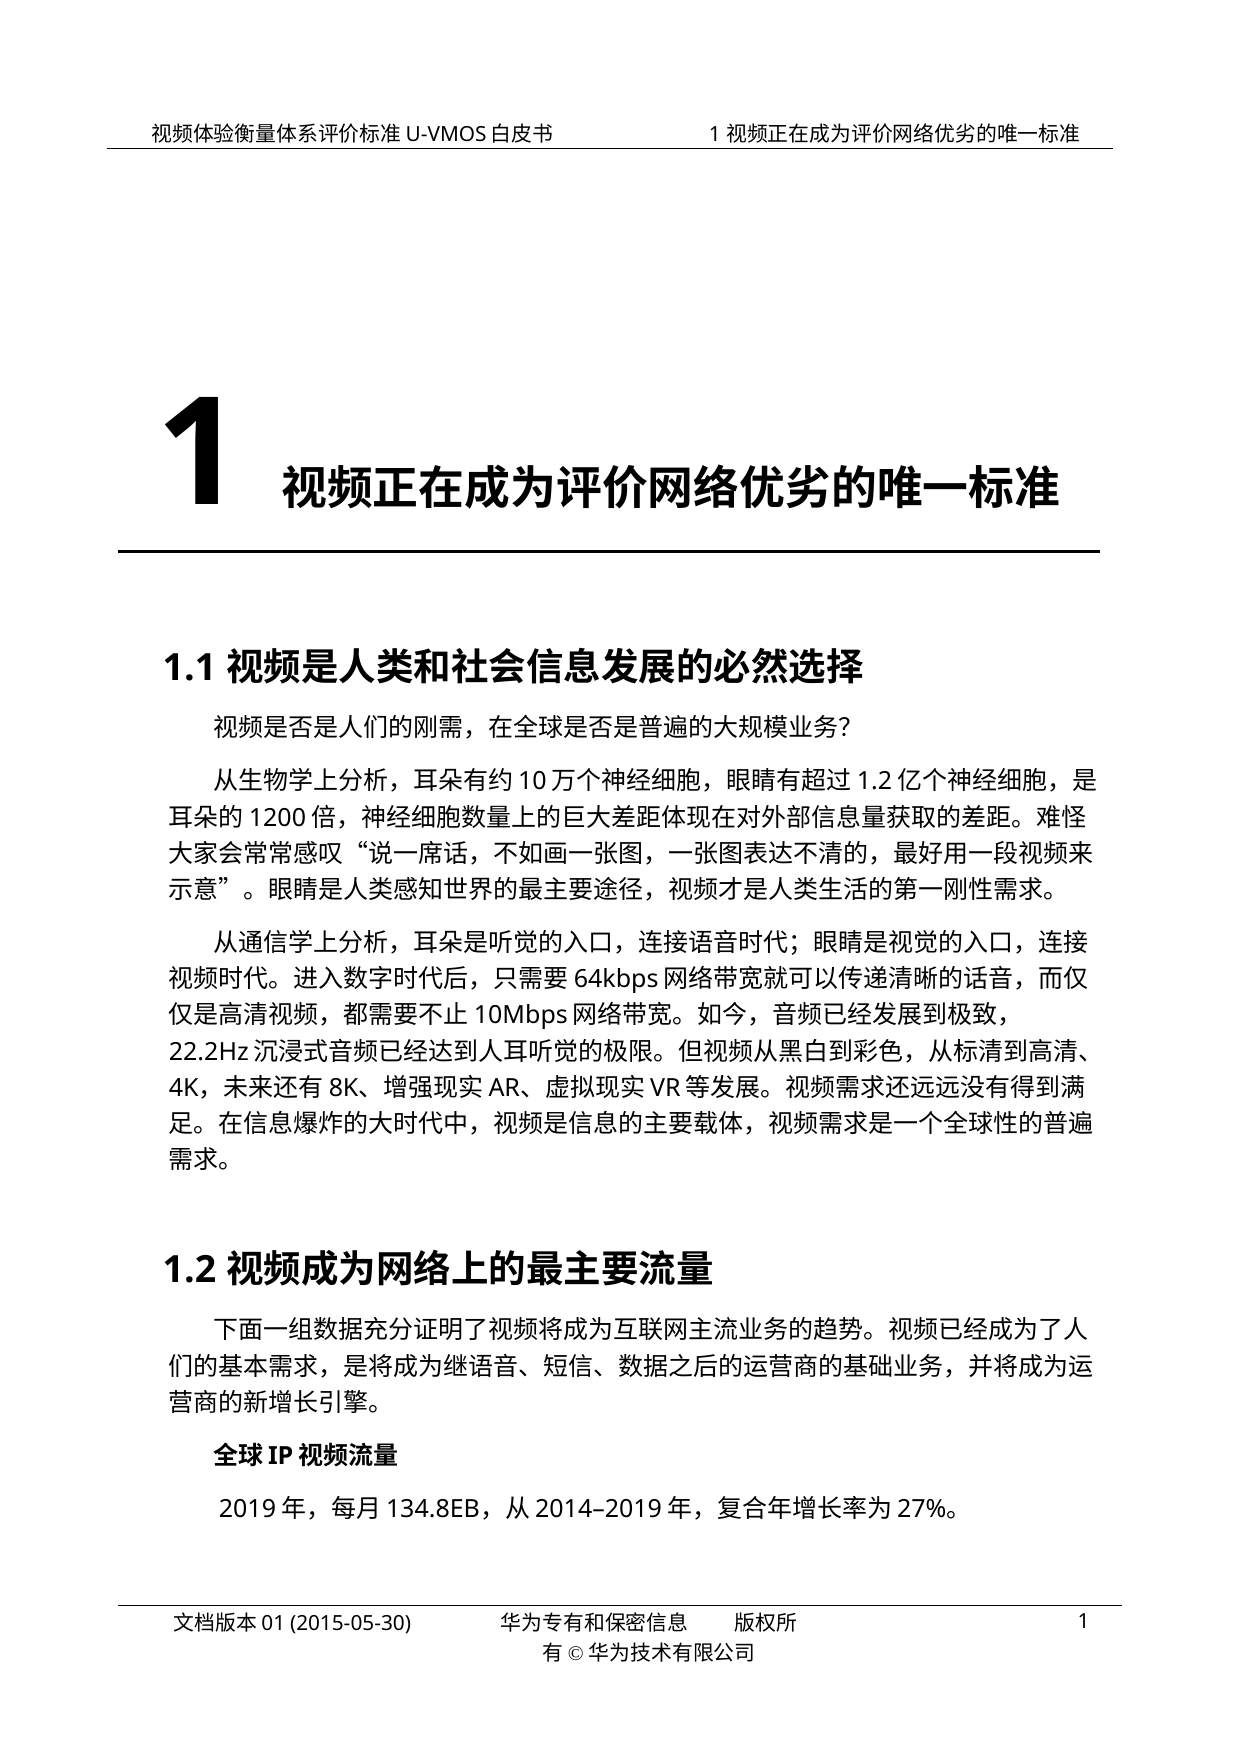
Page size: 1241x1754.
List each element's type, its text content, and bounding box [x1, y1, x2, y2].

text 视频是否是人们的刚需，在全球是否是普遍的大规模业务？ [169, 708, 1100, 744]
text 下面一组数据充分证明了视频将成为互联网主流业务的趋势。视频已经成为了人们的基本需求，是将成为继语音、短信、数据之后的运营商的基础业务，并将成为运营商的新增长引擎。 [169, 1310, 1100, 1418]
text 从生物学上分析，耳朵有约10万个神经细胞，眼睛有超过1.2亿个神经细胞，是耳朵的1200倍，神经细胞数量上的巨大差距体现在对外部信息量获取的差距。难怪大家会常常感叹“说一席话，不如画一张图，一张图表达不清的，最好用一段视频来示意”。眼睛是人类感知世界的最主要途径，视频才是人类生活的第一刚性需求。 [169, 761, 1100, 906]
subtitle 视频正在成为评价网络优劣的唯一标准 [118, 344, 1100, 550]
list 2019年，每月134.8EB，从2014–2019年，复合年增长率为27%。 [169, 1488, 1100, 1524]
text 从通信学上分析，耳朵是听觉的入口，连接语音时代；眼睛是视觉的入口，连接视频时代。进入数字时代后，只需要64kbps网络带宽就可以传递清晰的话音，而仅仅是高清视频，都需要不止10Mbps网络带宽。如今，音频已经发展到极致，22.2Hz沉浸式音频已经达到人耳听觉的极限。但视频从黑白到彩色，从标清到高清、4K，未来还有8K、增强现实AR、虚拟现实VR等发展。视频需求还远远没有得到满足。在信息爆炸的大时代中，视频是信息的主要载体，视频需求是一个全球性的普遍需求。 [169, 922, 1100, 1176]
subtitle 视频成为网络上的最主要流量 [118, 1239, 1100, 1293]
text 全球IP视频流量 [169, 1435, 1100, 1471]
subtitle 视频是人类和社会信息发展的必然选择 [118, 637, 1100, 691]
